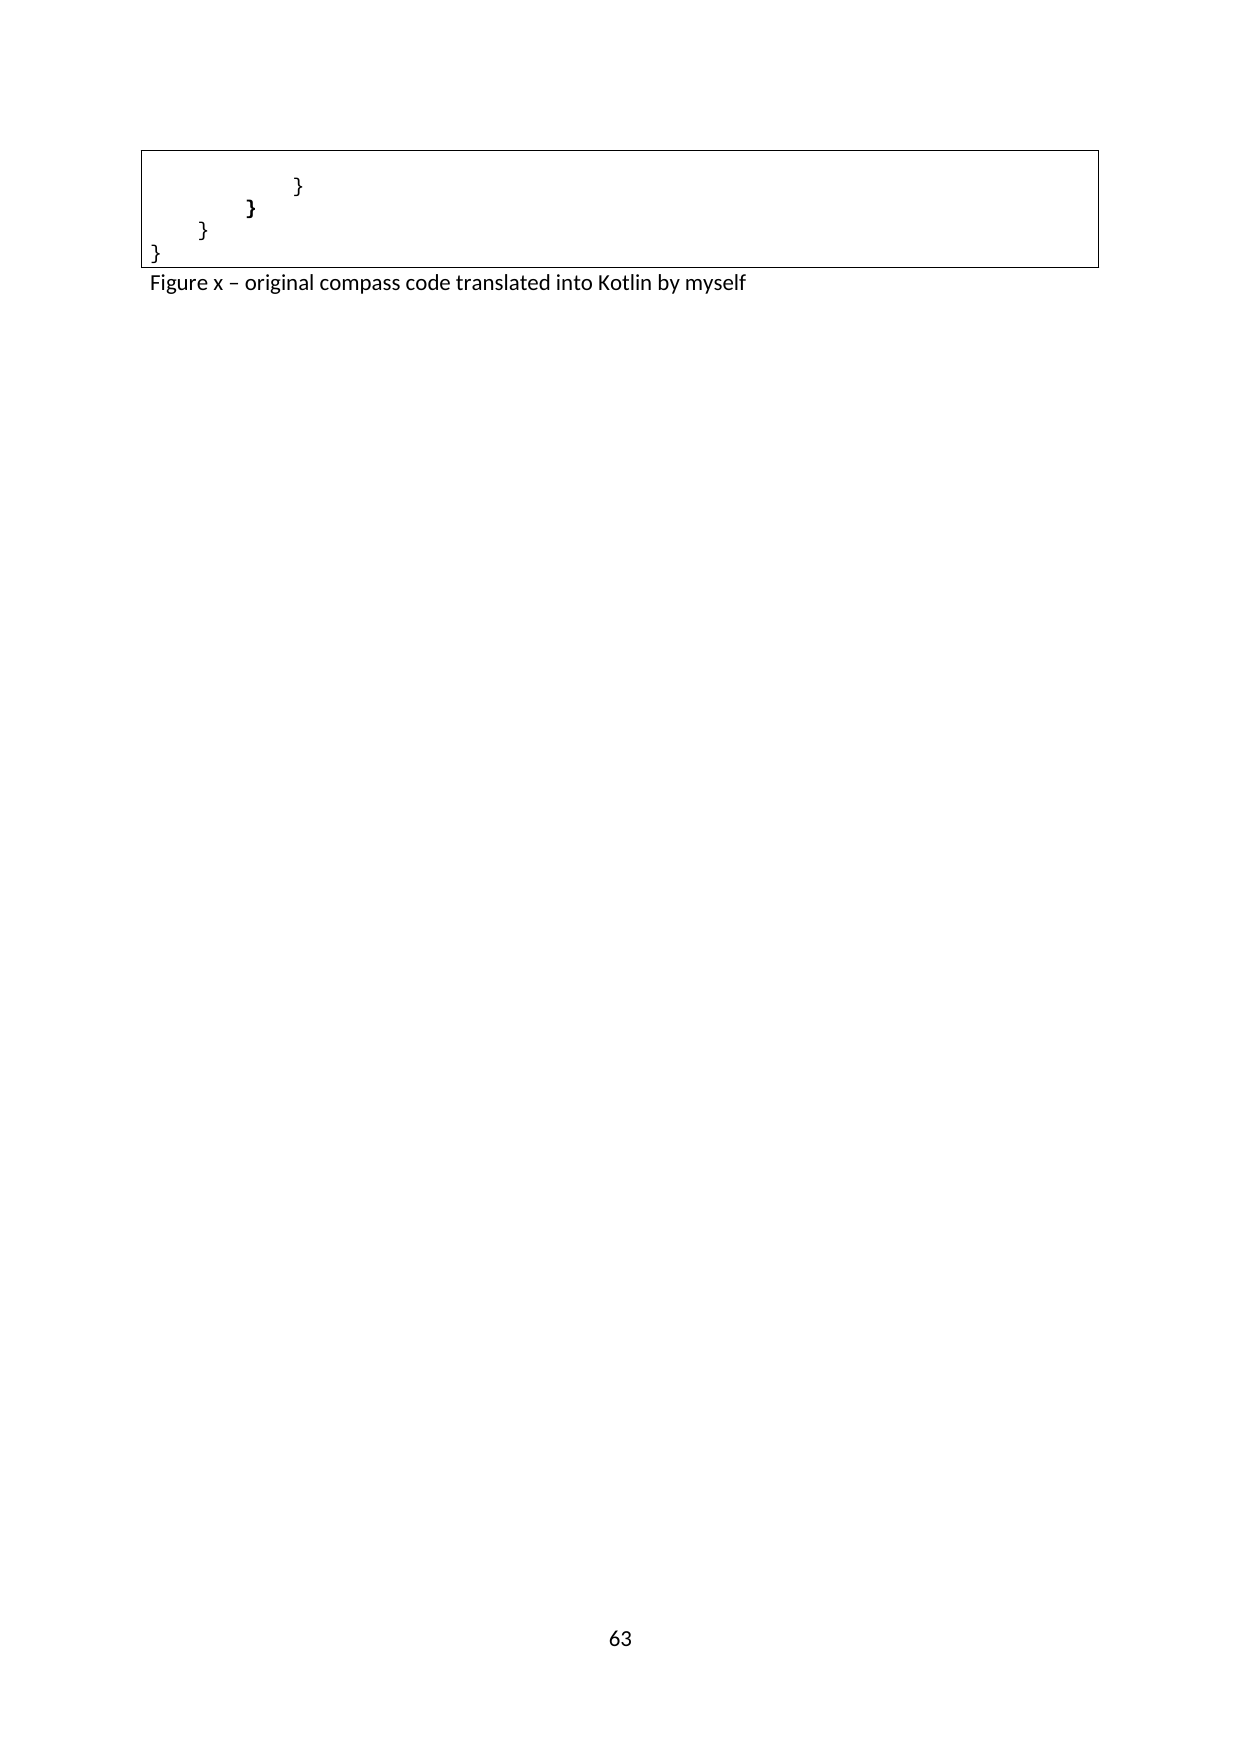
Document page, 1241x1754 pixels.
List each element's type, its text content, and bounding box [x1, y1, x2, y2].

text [142, 151, 1098, 267]
text Figure x – original compass code translated into Kotlin by myself [150, 268, 1090, 296]
